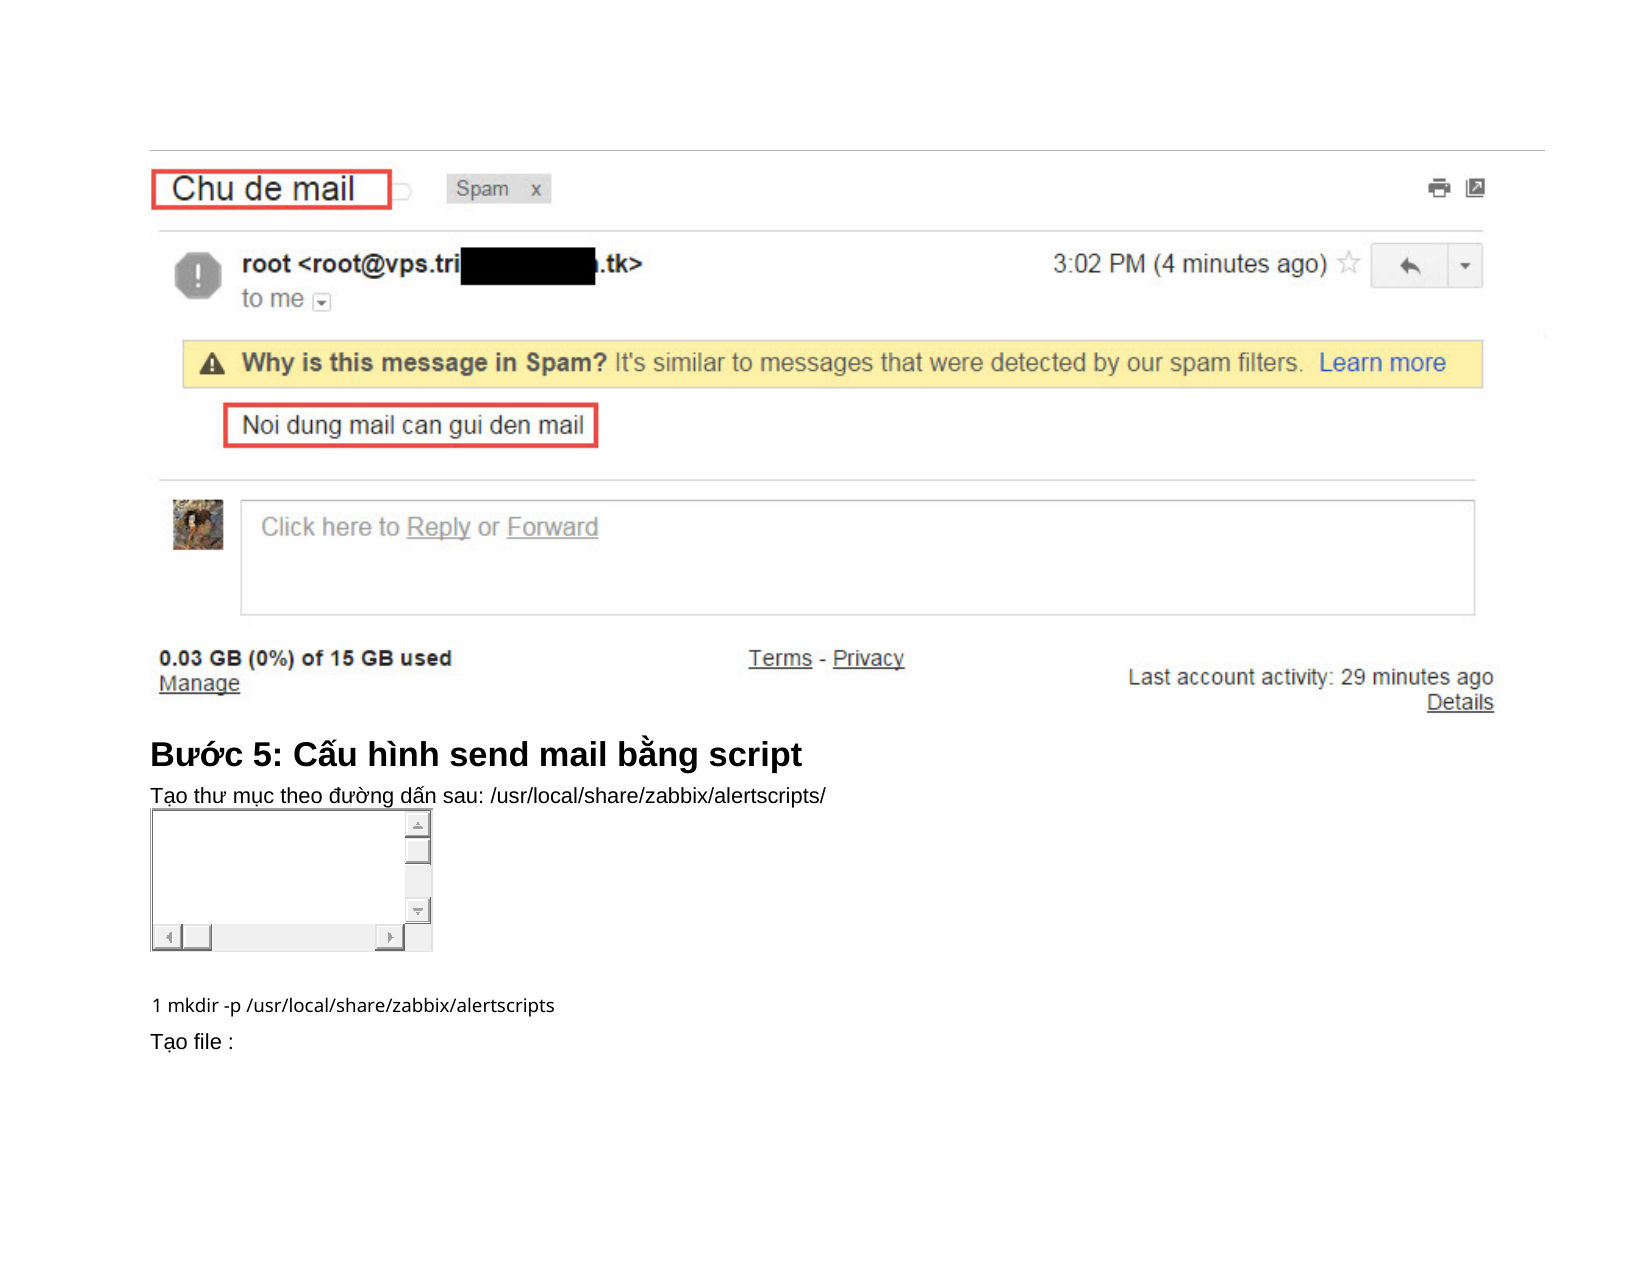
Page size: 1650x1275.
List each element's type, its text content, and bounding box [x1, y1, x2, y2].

text Tạo thư mục theo đường dấn sau: /usr/local/share/zabbix/alertscripts/ [150, 774, 1500, 808]
picture [150, 150, 1546, 735]
text Bước 5: Cấu hình send mail bằng script [150, 735, 1500, 774]
table_header mkdir -p /usr/local/share/zabbix/alertscripts [166, 991, 1192, 1020]
table_header 1 [149, 991, 166, 1020]
text Tạo file : [150, 1020, 1500, 1054]
